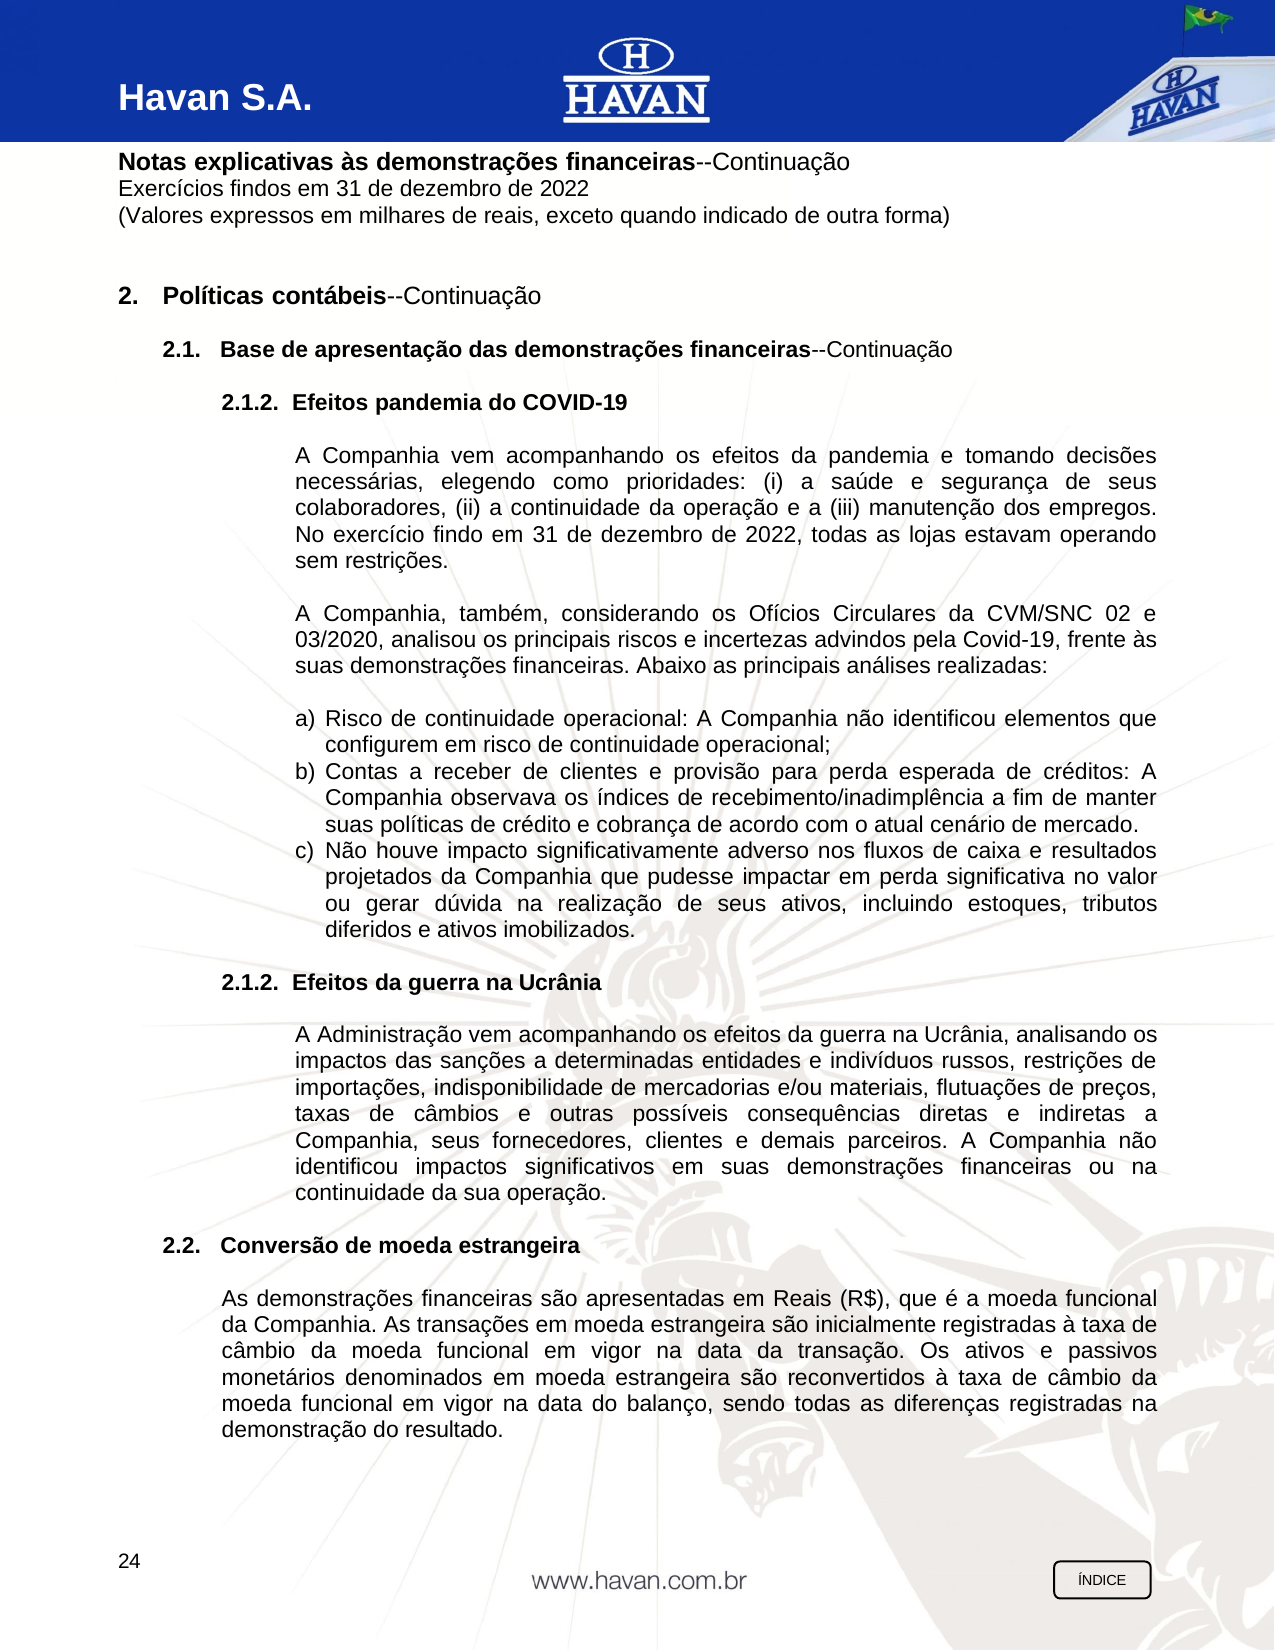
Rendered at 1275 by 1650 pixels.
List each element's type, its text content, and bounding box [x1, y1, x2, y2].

list Risco de continuidade operacional: A Companhia não identificou elementos que configurem em risco de continuidade operacional; [295, 705, 1158, 758]
text Notas explicativas às demonstrações financeiras--Continuação [118, 147, 1196, 176]
subtitle Havan S.A. [118, 75, 1196, 118]
subtitle Conversão de moeda estrangeira [162, 1232, 1196, 1258]
list Políticas contábeis--Continuação [118, 281, 1196, 310]
text As demonstrações financeiras são apresentadas em Reais (R$), que é a moeda funcional da Companhia. As transações em moeda estrangeira são inicialmente registradas à taxa de câmbio da moeda funcional em vigor na data da transação. Os ativos e passivos monetários denominados em moeda estrangeira são reconvertidos à taxa de câmbio da moeda funcional em vigor na data do balanço, sendo todas as diferenças registradas na demonstração do resultado. [221, 1285, 1158, 1443]
text Exercícios findos em 31 de dezembro de 2022 [118, 176, 1196, 202]
text (Valores expressos em milhares de reais, exceto quando indicado de outra forma) [118, 202, 1196, 228]
text A Companhia vem acompanhando os efeitos da pandemia e tomando decisões necessárias, elegendo como prioridades: (i) a saúde e segurança de seus colaboradores, (ii) a continuidade da operação e a (iii) manutenção dos empregos. No exercício findo em 31 de dezembro de 2022, todas as lojas estavam operando sem restrições. [295, 442, 1158, 573]
text A Administração vem acompanhando os efeitos da guerra na Ucrânia, analisando os impactos das sanções a determinadas entidades e indivíduos russos, restrições de importações, indisponibilidade de mercadorias e/ou materiais, flutuações de preços, taxas de câmbios e outras possíveis consequências diretas e indiretas a Companhia, seus fornecedores, clientes e demais parceiros. A Companhia não identificou impactos significativos em suas demonstrações financeiras ou na continuidade da sua operação. [295, 1021, 1157, 1206]
text A Companhia, também, considerando os Ofícios Circulares da CVM/SNC 02 e 03/2020, analisou os principais riscos e incertezas advindos pela Covid-19, frente às suas demonstrações financeiras. Abaixo as principais análises realizadas: [295, 599, 1157, 679]
picture [0, 0, 1275, 1650]
text 24 [118, 1551, 1196, 1573]
list Base de apresentação das demonstrações financeiras--Continuação [162, 336, 1196, 362]
subtitle Efeitos pandemia do COVID-19 [221, 388, 1196, 415]
list Contas a receber de clientes e provisão para perda esperada de créditos: A Companhia observava os índices de recebimento/inadimplência a fim de manter suas políticas de crédito e cobrança de acordo com o atual cenário de mercado. [295, 758, 1158, 837]
text ÍNDICE [102, 1573, 1126, 1588]
list Não houve impacto significativamente adverso nos fluxos de caixa e resultados projetados da Companhia que pudesse impactar em perda significativa no valor ou gerar dúvida na realização de seus ativos, incluindo estoques, tributos diferidos e ativos imobilizados. [295, 837, 1158, 942]
subtitle Efeitos da guerra na Ucrânia [221, 969, 1196, 995]
